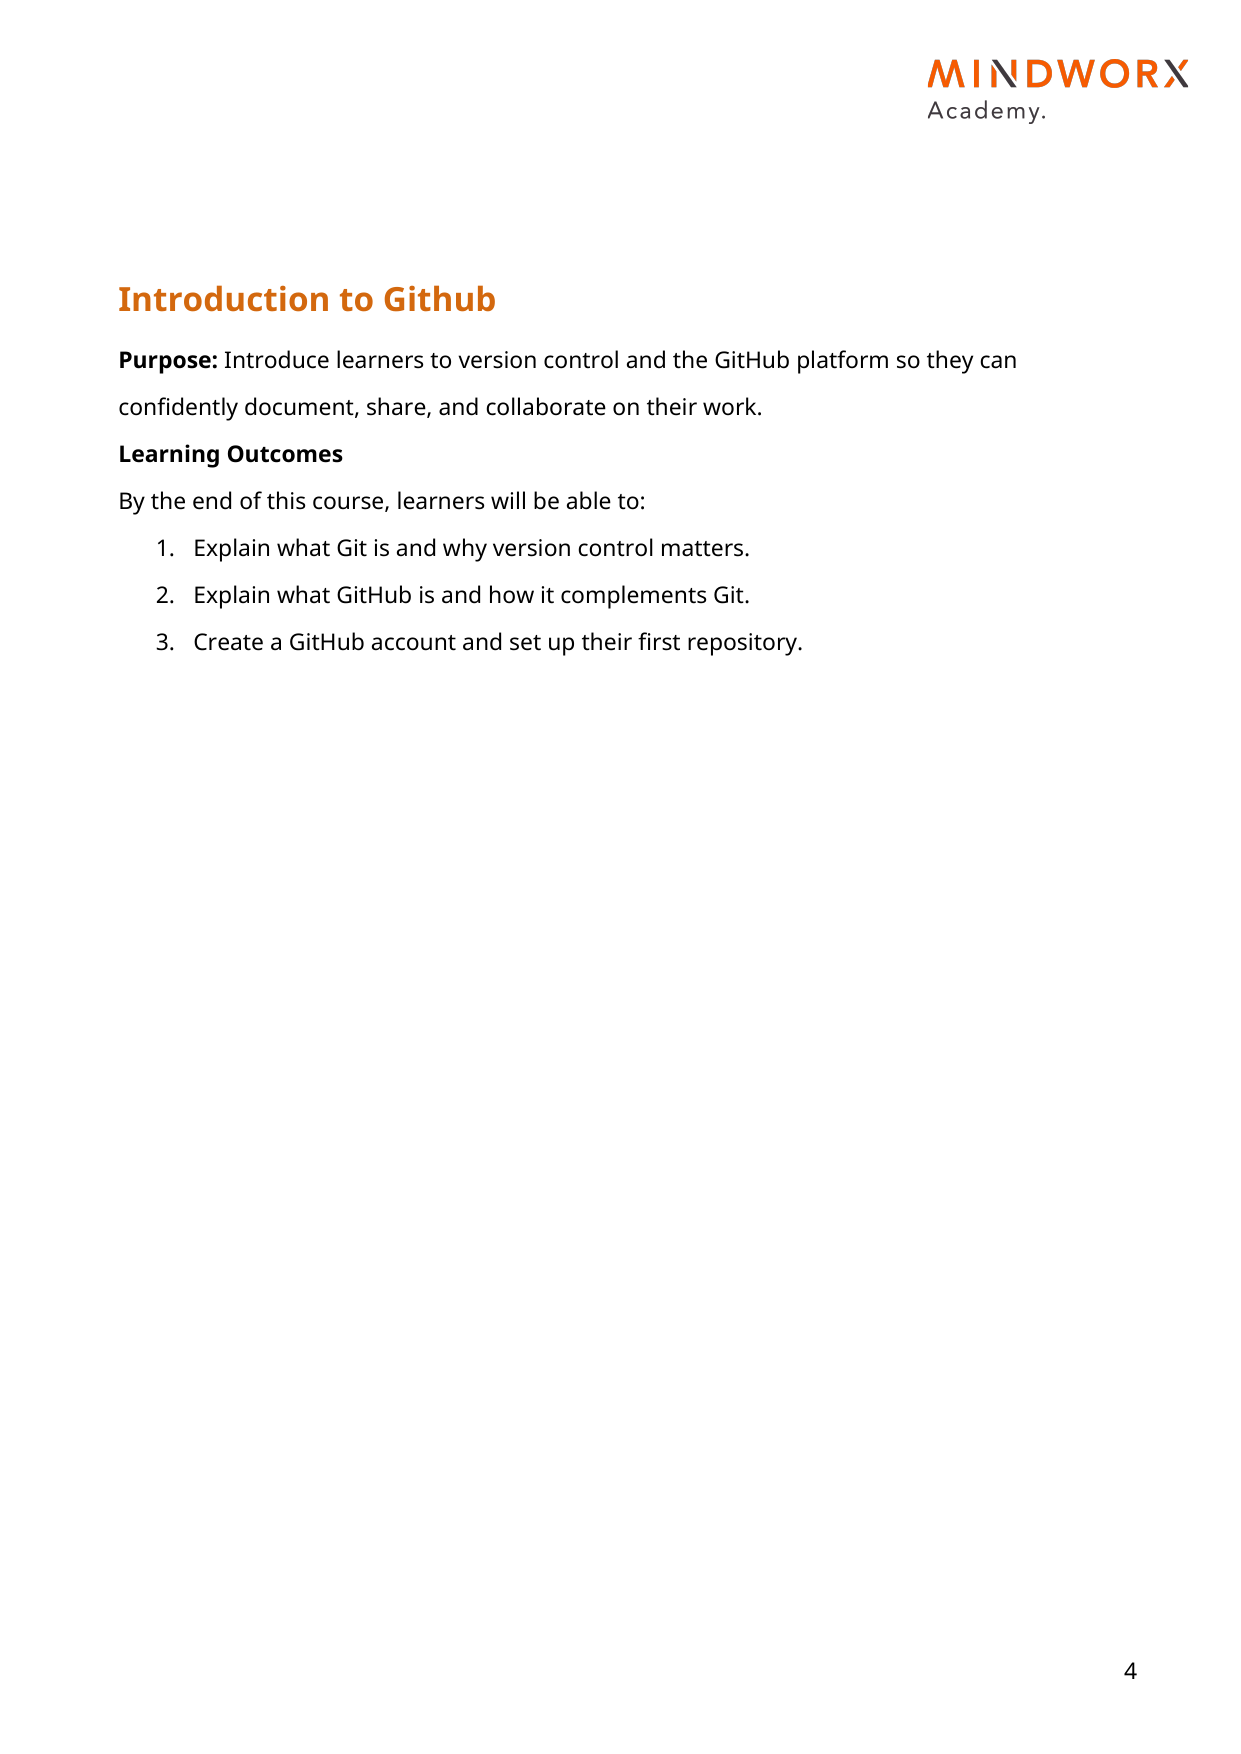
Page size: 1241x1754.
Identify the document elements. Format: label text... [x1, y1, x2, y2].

text Purpose: Introduce learners to version control and the GitHub platform so they can confidently document, share, and collaborate on their work. [118, 344, 1137, 422]
list Create a GitHub account and set up their first repository. [156, 625, 1137, 657]
list Explain what GitHub is and how it complements Git. [156, 578, 1137, 610]
text By the end of this course, learners will be able to: [118, 485, 1137, 516]
subtitle Introduction to Github [118, 276, 1137, 321]
list Explain what Git is and why version control matters. [156, 532, 1137, 563]
text Learning Outcomes [118, 438, 1137, 469]
picture [927, 59, 1189, 124]
